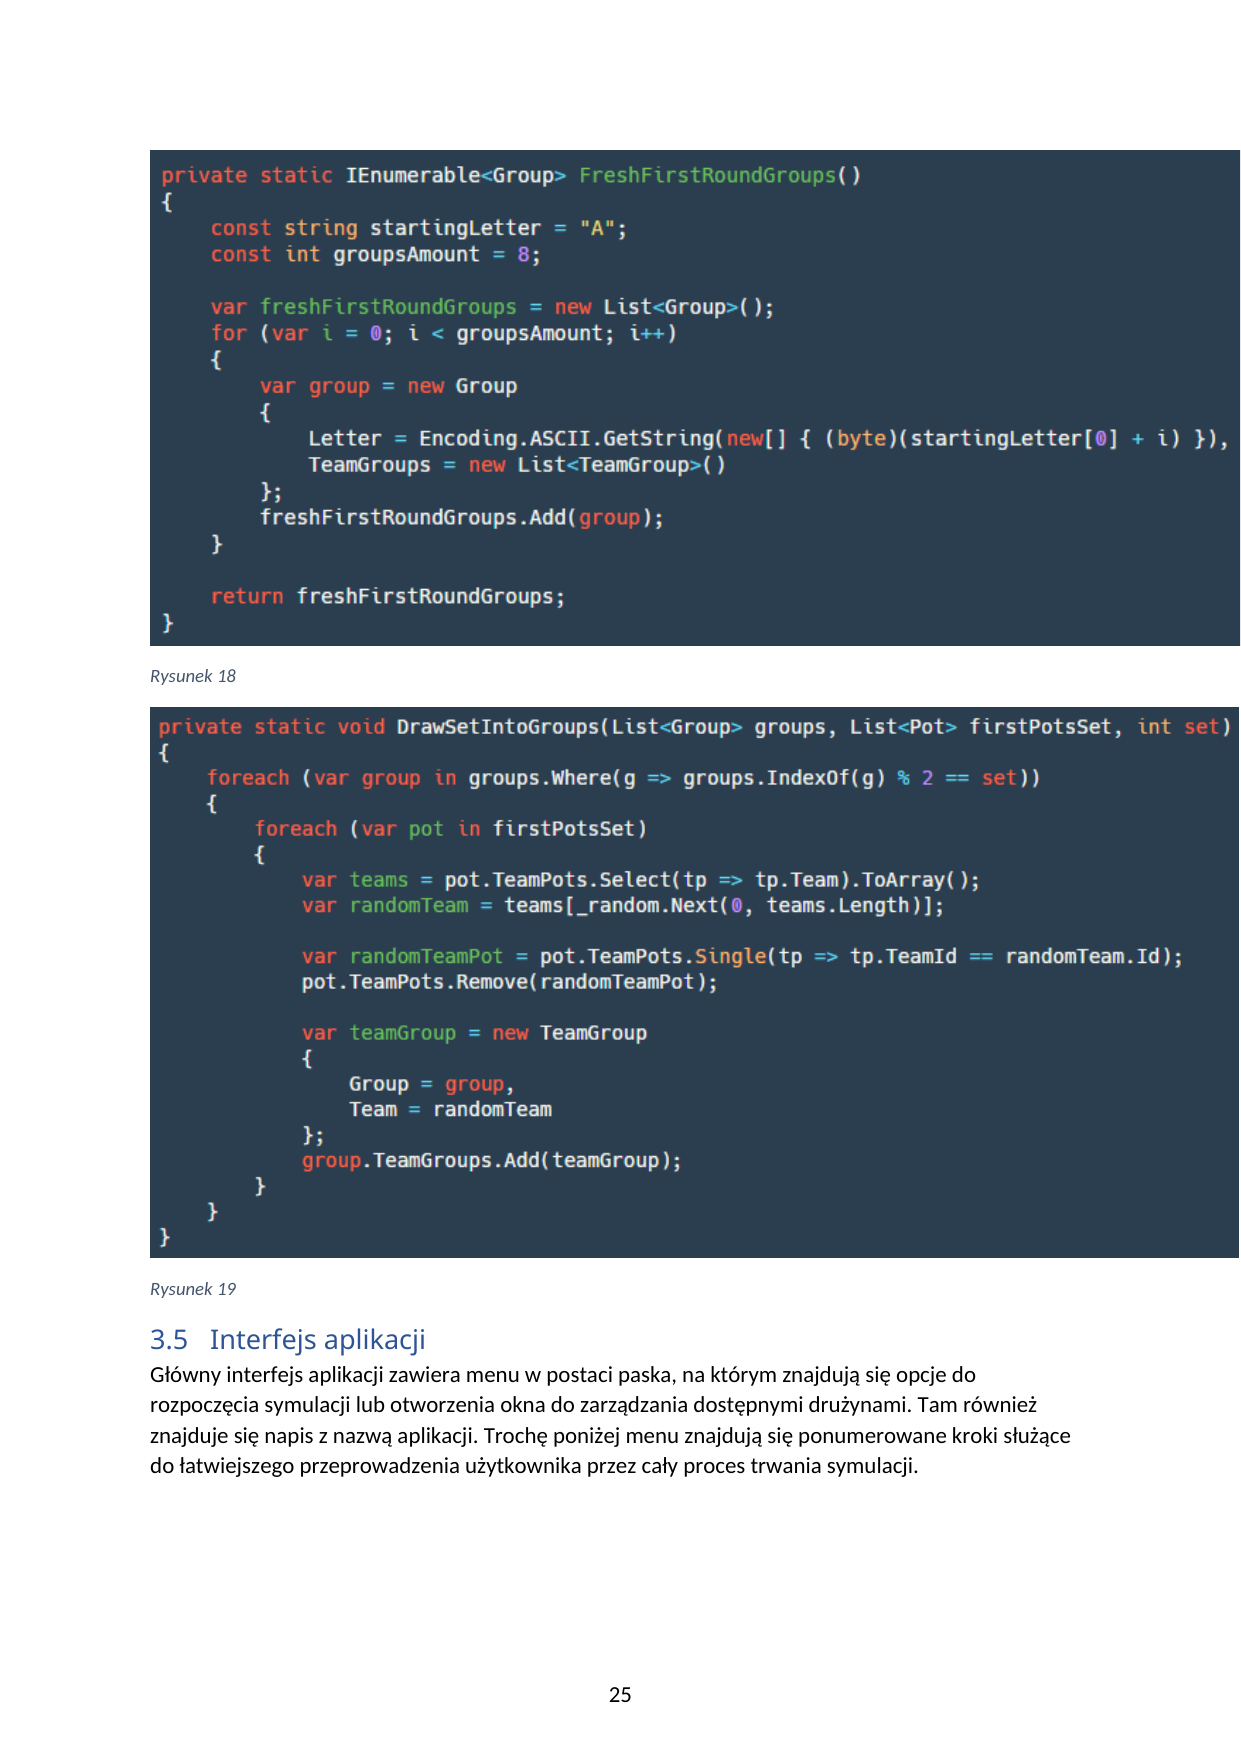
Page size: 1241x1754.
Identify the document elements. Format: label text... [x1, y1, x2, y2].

picture [150, 150, 1241, 646]
subtitle Interfejs aplikacji [150, 1321, 1090, 1357]
text Główny interfejs aplikacji zawiera menu w postaci paska, na którym znajdują się opcje do rozpoczęcia symulacji lub otworzenia okna do zarządzania dostępnymi drużynami. Tam również znajduje się napis z nazwą aplikacji. Trochę poniżej menu znajdują się ponumerowane kroki służące do łatwiejszego przeprowadzenia użytkownika przez cały proces trwania symulacji. [150, 1360, 1090, 1479]
picture [150, 707, 1239, 1258]
